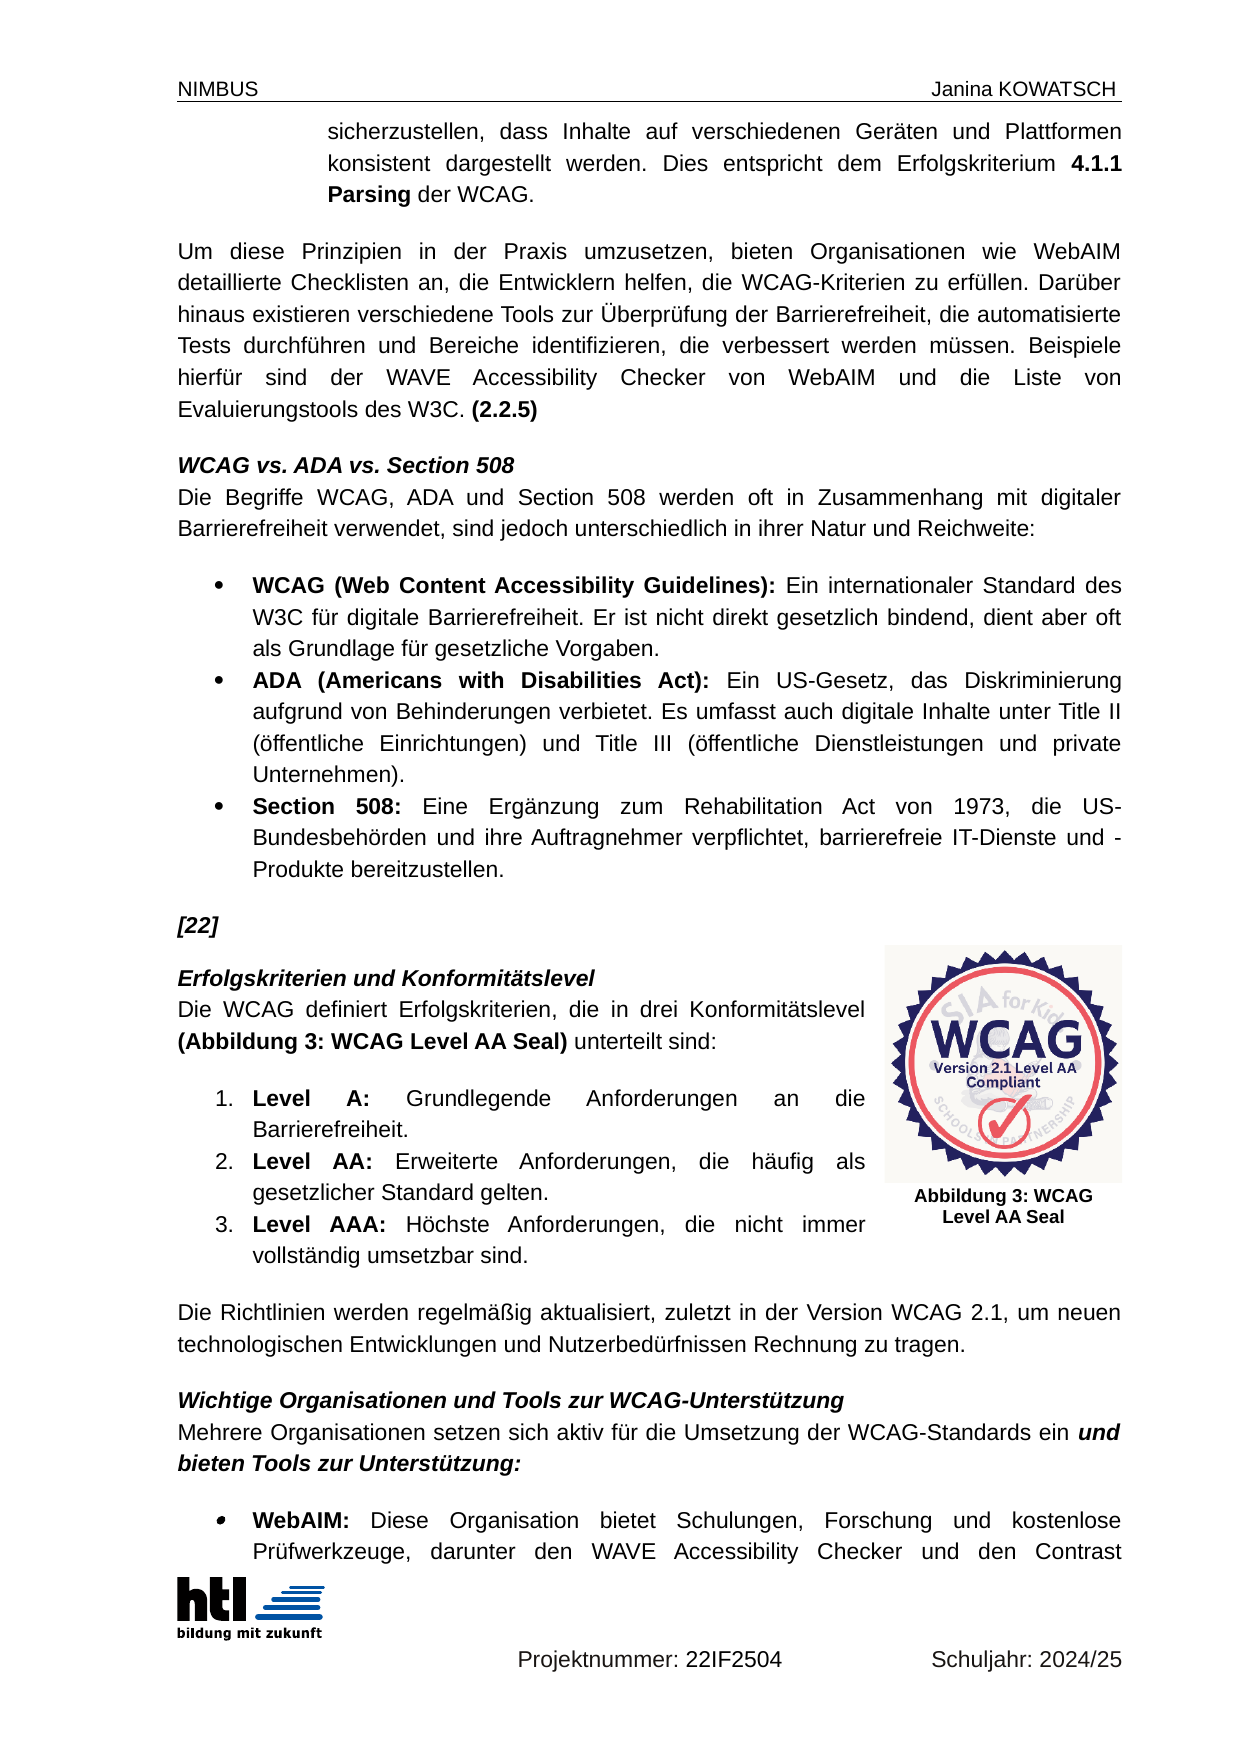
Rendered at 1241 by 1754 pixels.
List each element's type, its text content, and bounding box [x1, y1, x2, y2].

text Um diese Prinzipien in der Praxis umzusetzen, bieten Organisationen wie WebAIM detaillierte Checklisten an, die Entwicklern helfen, die WCAG-Kriterien zu erfüllen. Darüber hinaus existieren verschiedene Tools zur Überprüfung der Barrierefreiheit, die automatisierte Tests durchführen und Bereiche identifizieren, die verbessert werden müssen. Beispiele hierfür sind der WAVE Accessibility Checker von WebAIM und die Liste von Evaluierungstools des W3C. (2.2.5) [177, 238, 1122, 422]
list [290, 118, 1122, 208]
text Mehrere Organisationen setzen sich aktiv für die Umsetzung der WCAG-Standards ein und bieten Tools zur Unterstützung: [177, 1419, 1122, 1477]
list Level A: Grundlegende Anforderungen an die Barrierefreiheit. [215, 1084, 884, 1142]
picture [884, 945, 1123, 1183]
subtitle Erfolgskriterien und Konformitätslevel [177, 965, 884, 991]
subtitle WCAG vs. ADA vs. Section 508 [177, 452, 1122, 478]
text Die WCAG definiert Erfolgskriterien, die in drei Konformitätslevel (Abbildung : WCAG Level AA Seal) unterteilt sind: [177, 996, 884, 1054]
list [215, 1507, 1122, 1565]
text Die Richtlinien werden regelmäßig aktualisiert, zuletzt in der Version WCAG 2.1, um neuen technologischen Entwicklungen und Nutzerbedürfnissen Rechnung zu tragen. [177, 1299, 1122, 1357]
list Level AA: Erweiterte Anforderungen, die häufig als gesetzlicher Standard gelten. [215, 1148, 1122, 1206]
list Level AAA: Höchste Anforderungen, die nicht immer vollständig umsetzbar sind. [215, 1211, 1122, 1269]
list WCAG (Web Content Accessibility Guidelines): Ein internationaler Standard des W3C für digitale Barrierefreiheit. Er ist nicht direkt gesetzlich bindend, dient aber oft als Grundlage für gesetzliche Vorgaben. [215, 572, 1122, 661]
list Section 508: Eine Ergänzung zum Rehabilitation Act von 1973, die US-Bundesbehörden und ihre Auftragnehmer verpflichtet, barrierefreie IT-Dienste und -Produkte bereitzustellen. [215, 793, 1122, 882]
text Die Begriffe WCAG, ADA und Section 508 werden oft in Zusammenhang mit digitaler Barrierefreiheit verwendet, sind jedoch unterschiedlich in ihrer Natur und Reichweite: [177, 484, 1122, 542]
subtitle Wichtige Organisationen und Tools zur WCAG-Unterstützung [177, 1387, 1122, 1413]
list ADA (Americans with Disabilities Act): Ein US-Gesetz, das Diskriminierung aufgrund von Behinderungen verbietet. Es umfasst auch digitale Inhalte unter Title II (öffentliche Einrichtungen) und Title III (öffentliche Dienstleistungen und private Unternehmen). [215, 667, 1122, 788]
